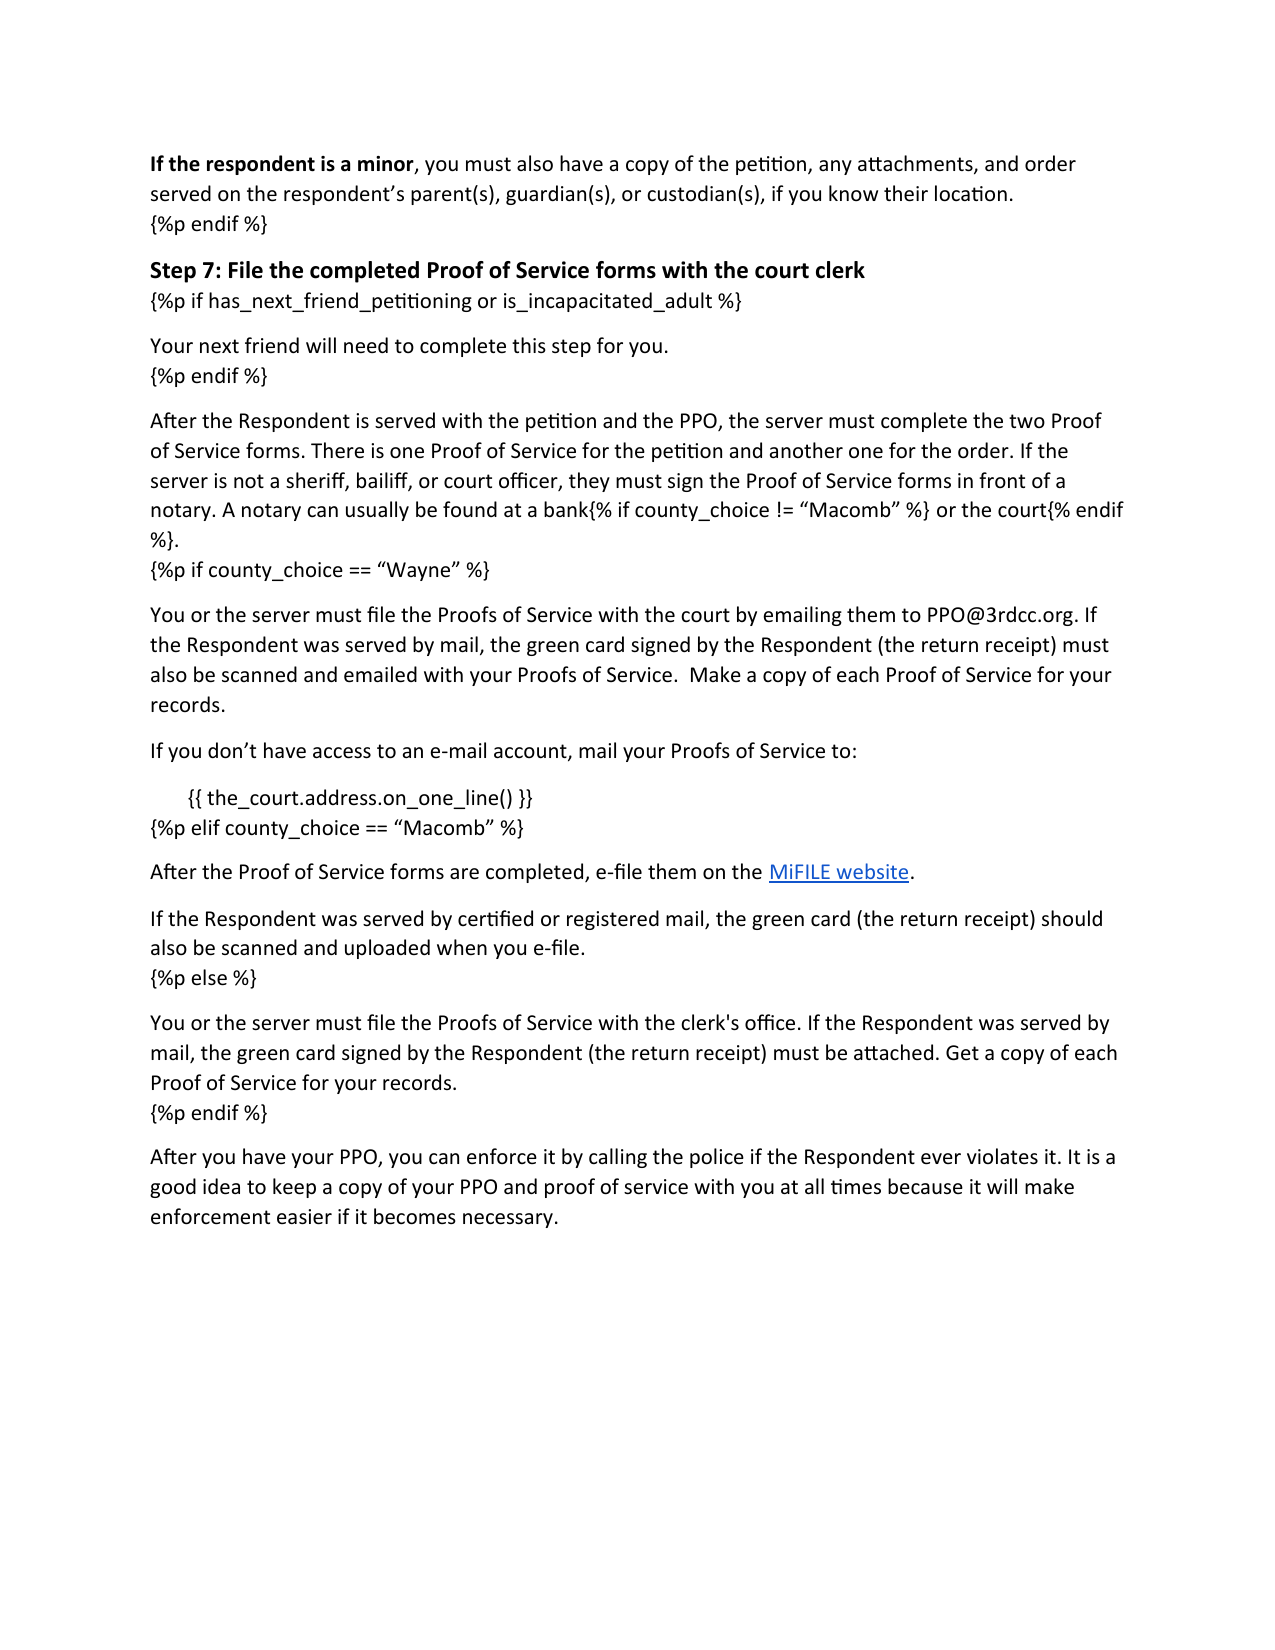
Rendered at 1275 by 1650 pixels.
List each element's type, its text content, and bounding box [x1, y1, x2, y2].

text You or the server must file the Proofs of Service with the court by emailing them to PPO@3rdcc.org. If the Respondent was served by mail, the green card signed by the Respondent (the return receipt) must also be scanned and emailed with your Proofs of Service. Make a copy of each Proof of Service for your records. [150, 601, 1125, 718]
text After the Respondent is served with the petition and the PPO, the server must complete the two Proof of Service forms. There is one Proof of Service for the petition and another one for the order. If the server is not a sheriff, bailiff, or court officer, they must sign the Proof of Service forms in front of a notary. A notary can usually be found at a bank{% if county_choice != “Macomb” %} or the court{% endif %}. [150, 406, 1125, 554]
text {%p elif county_choice == “Macomb” %} [150, 813, 1125, 841]
text {%p else %} [150, 964, 1125, 992]
text {%p endif %} [150, 1098, 1125, 1126]
text {%p endif %} [150, 362, 1125, 390]
text Step 7: File the completed Proof of Service forms with the court clerk [150, 254, 1125, 285]
text If the respondent is a minor, you must also have a copy of the petition, any attachments, and order served on the respondent’s parent(s), guardian(s), or custodian(s), if you know their location. [150, 150, 1125, 208]
text {%p if county_choice == “Wayne” %} [150, 556, 1125, 584]
text {{ the_court.address.on_one_line() }} [187, 783, 1125, 811]
text After the Proof of Service forms are completed, e-file them on the MiFILE website. [150, 858, 1125, 886]
text Your next friend will need to complete this step for you. [150, 332, 1125, 360]
text {%p if has_next_friend_petitioning or is_incapacitated_adult %} [150, 287, 1125, 315]
text After you have your PPO, you can enforce it by calling the police if the Respondent ever violates it. It is a good idea to keep a copy of your PPO and proof of service with you at all times because it will make enforcement easier if it becomes necessary. [150, 1143, 1125, 1231]
text If you don’t have access to an e-mail account, mail your Proofs of Service to: [150, 737, 1125, 765]
text If the Respondent was served by certified or registered mail, the green card (the return receipt) should also be scanned and uploaded when you e-file. [150, 904, 1125, 962]
text You or the server must file the Proofs of Service with the clerk's office. If the Respondent was served by mail, the green card signed by the Respondent (the return receipt) must be attached. Get a copy of each Proof of Service for your records. [150, 1008, 1125, 1096]
text {%p endif %} [150, 210, 1125, 238]
